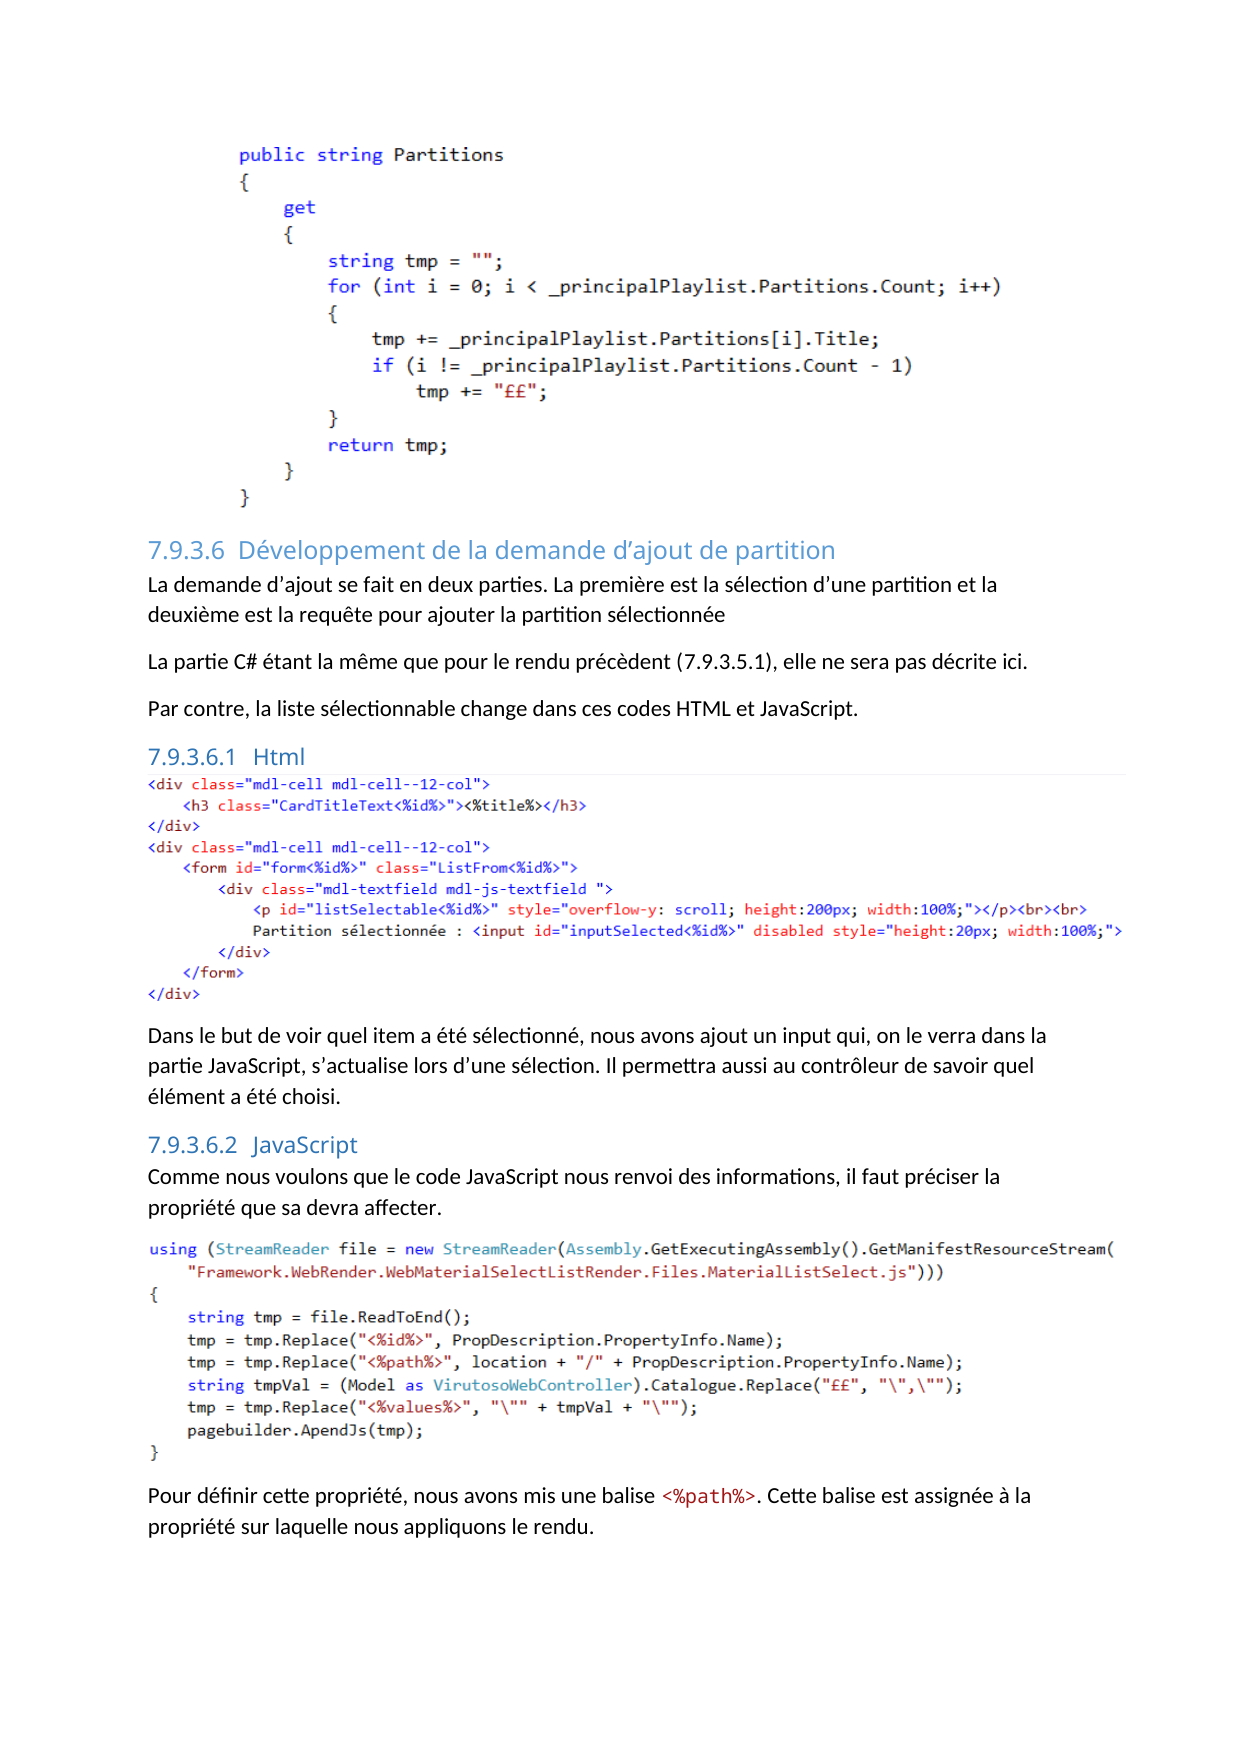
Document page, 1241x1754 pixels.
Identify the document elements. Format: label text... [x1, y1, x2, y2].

text Par contre, la liste sélectionnable change dans ces codes HTML et JavaScript. [148, 694, 1093, 722]
text Pour définir cette propriété, nous avons mis une balise <%path%>. Cette balise est assignée à la propriété sur laquelle nous appliquons le rendu. [148, 1481, 1093, 1540]
subtitle Développement de la demande d’ajout de partition [148, 533, 1093, 567]
picture [147, 774, 1126, 1003]
subtitle Html [148, 741, 1093, 772]
text La partie C# étant la même que pour le rendu précèdent (7.9.3.5.1), elle ne sera pas décrite ici. [148, 647, 1093, 675]
text Dans le but de voir quel item a été sélectionné, nous avons ajout un input qui, on le verra dans la partie JavaScript, s’actualise lors d’une sélection. Il permettra aussi au contrôleur de savoir quel élément a été choisi. [148, 1021, 1093, 1110]
text Comme nous voulons que le code JavaScript nous renvoi des informations, il faut préciser la propriété que sa devra affecter. [148, 1162, 1093, 1221]
subtitle JavaScript [148, 1129, 1093, 1160]
text La demande d’ajout se fait en deux parties. La première est la sélection d’une partition et la deuxième est la requête pour ajouter la partition sélectionnée [148, 570, 1093, 628]
picture [237, 147, 1003, 510]
picture [147, 1239, 1118, 1463]
